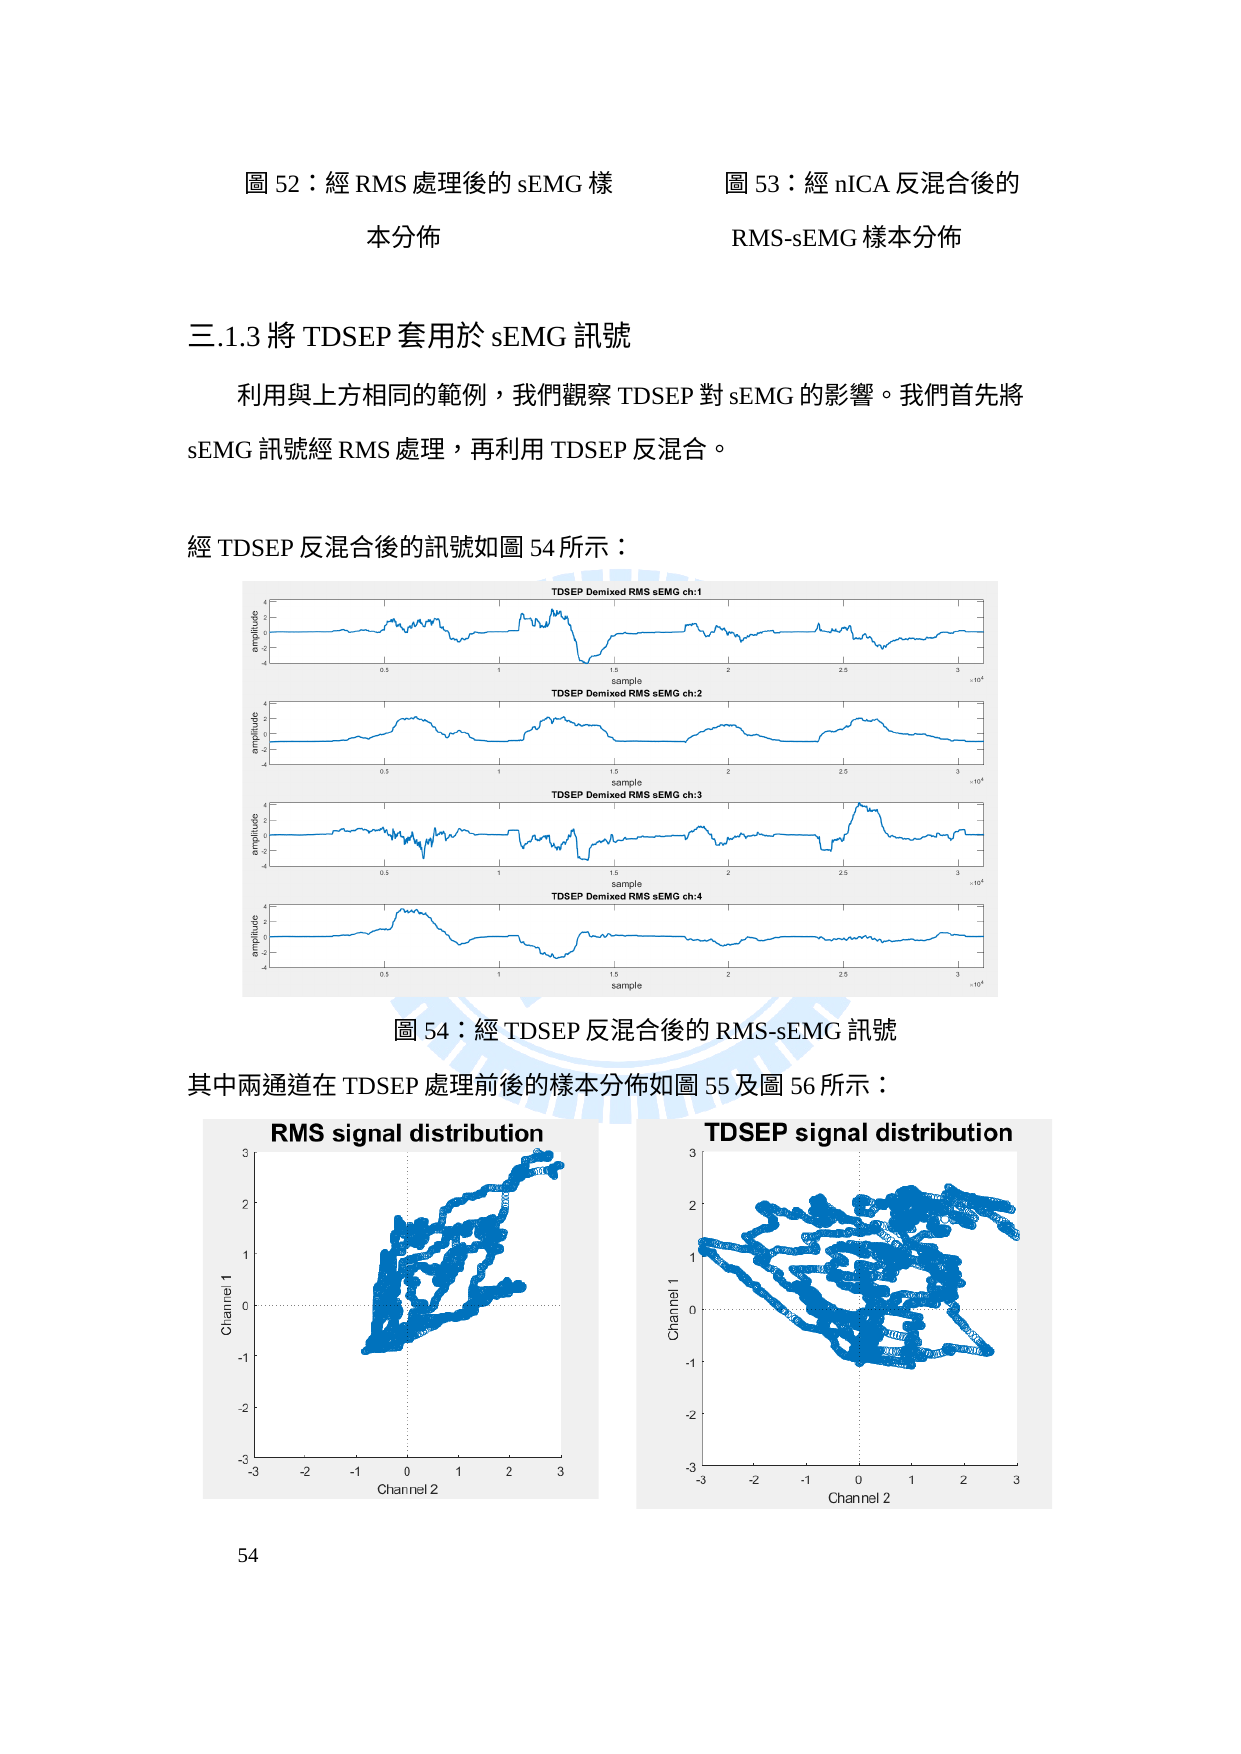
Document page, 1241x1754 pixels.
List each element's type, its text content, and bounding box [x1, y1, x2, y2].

table_header [176, 1120, 625, 1523]
picture [202, 1119, 599, 1499]
table_cell 圖 52：經RMS處理後的sEMG樣本分佈 [176, 163, 631, 268]
table_header [625, 1120, 1063, 1523]
text 利用與上方相同的範例，我們觀察TDSEP對sEMG的影響。我們首先將sEMG訊號經RMS處理，再利用TDSEP反混合。 [187, 376, 1053, 466]
picture [242, 581, 998, 997]
text 其中兩通道在TDSEP處理前後的樣本分佈如圖 55及圖 56所示： [187, 1065, 1053, 1101]
text 圖 54：經TDSEP反混合後的RMS-sEMG訊號 [187, 1011, 1053, 1047]
picture [636, 1119, 1053, 1509]
text 經TDSEP反混合後的訊號如圖 54所示： [187, 527, 1053, 564]
table_cell 圖 53：經nICA反混合後的RMS-sEMG樣本分佈 [631, 163, 1063, 268]
subtitle 將TDSEP套用於sEMG訊號 [187, 312, 1053, 354]
